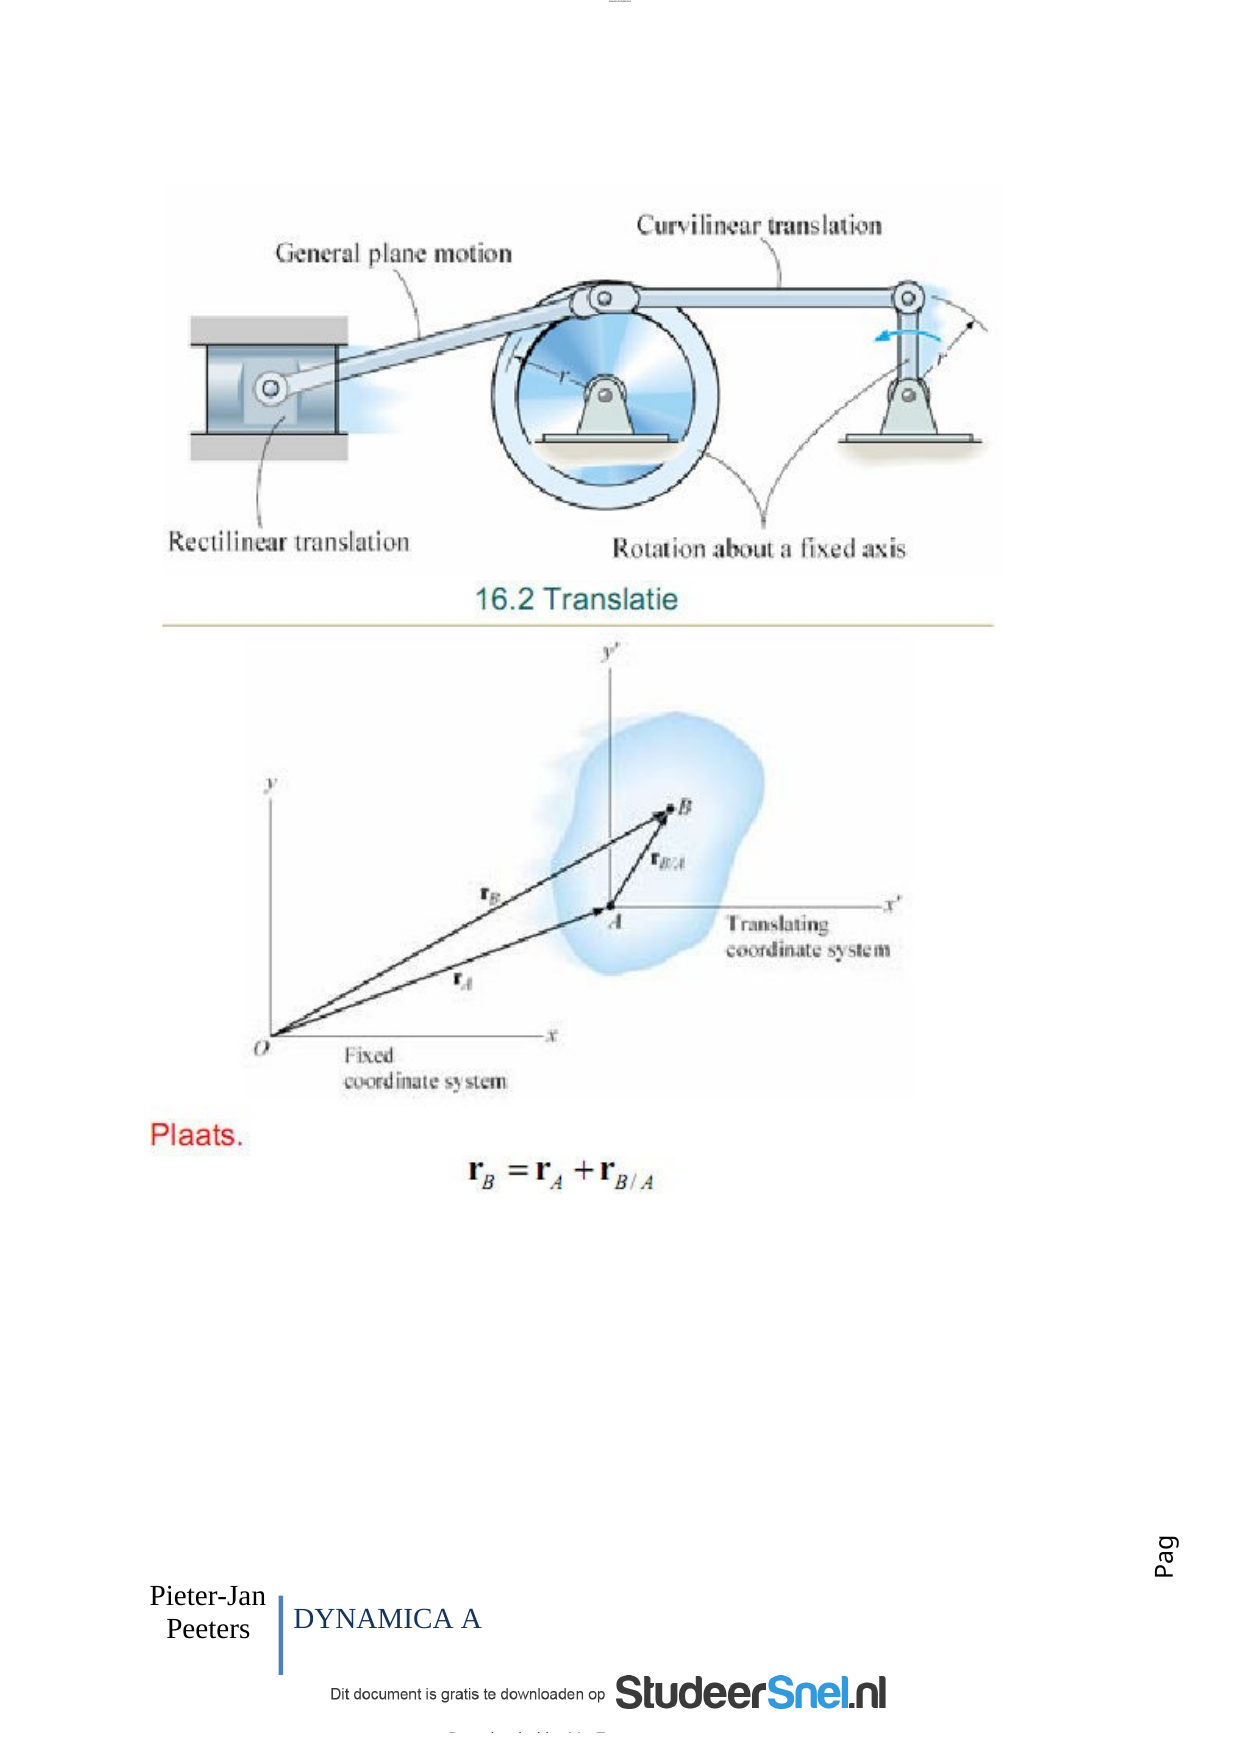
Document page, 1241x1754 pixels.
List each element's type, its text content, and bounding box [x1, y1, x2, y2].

text DYNAMICA A [293, 1601, 1176, 1634]
picture [331, 1675, 886, 1709]
picture [163, 184, 1002, 577]
picture [150, 580, 995, 1194]
text Pieter-Jan Peeters [149, 1578, 268, 1645]
